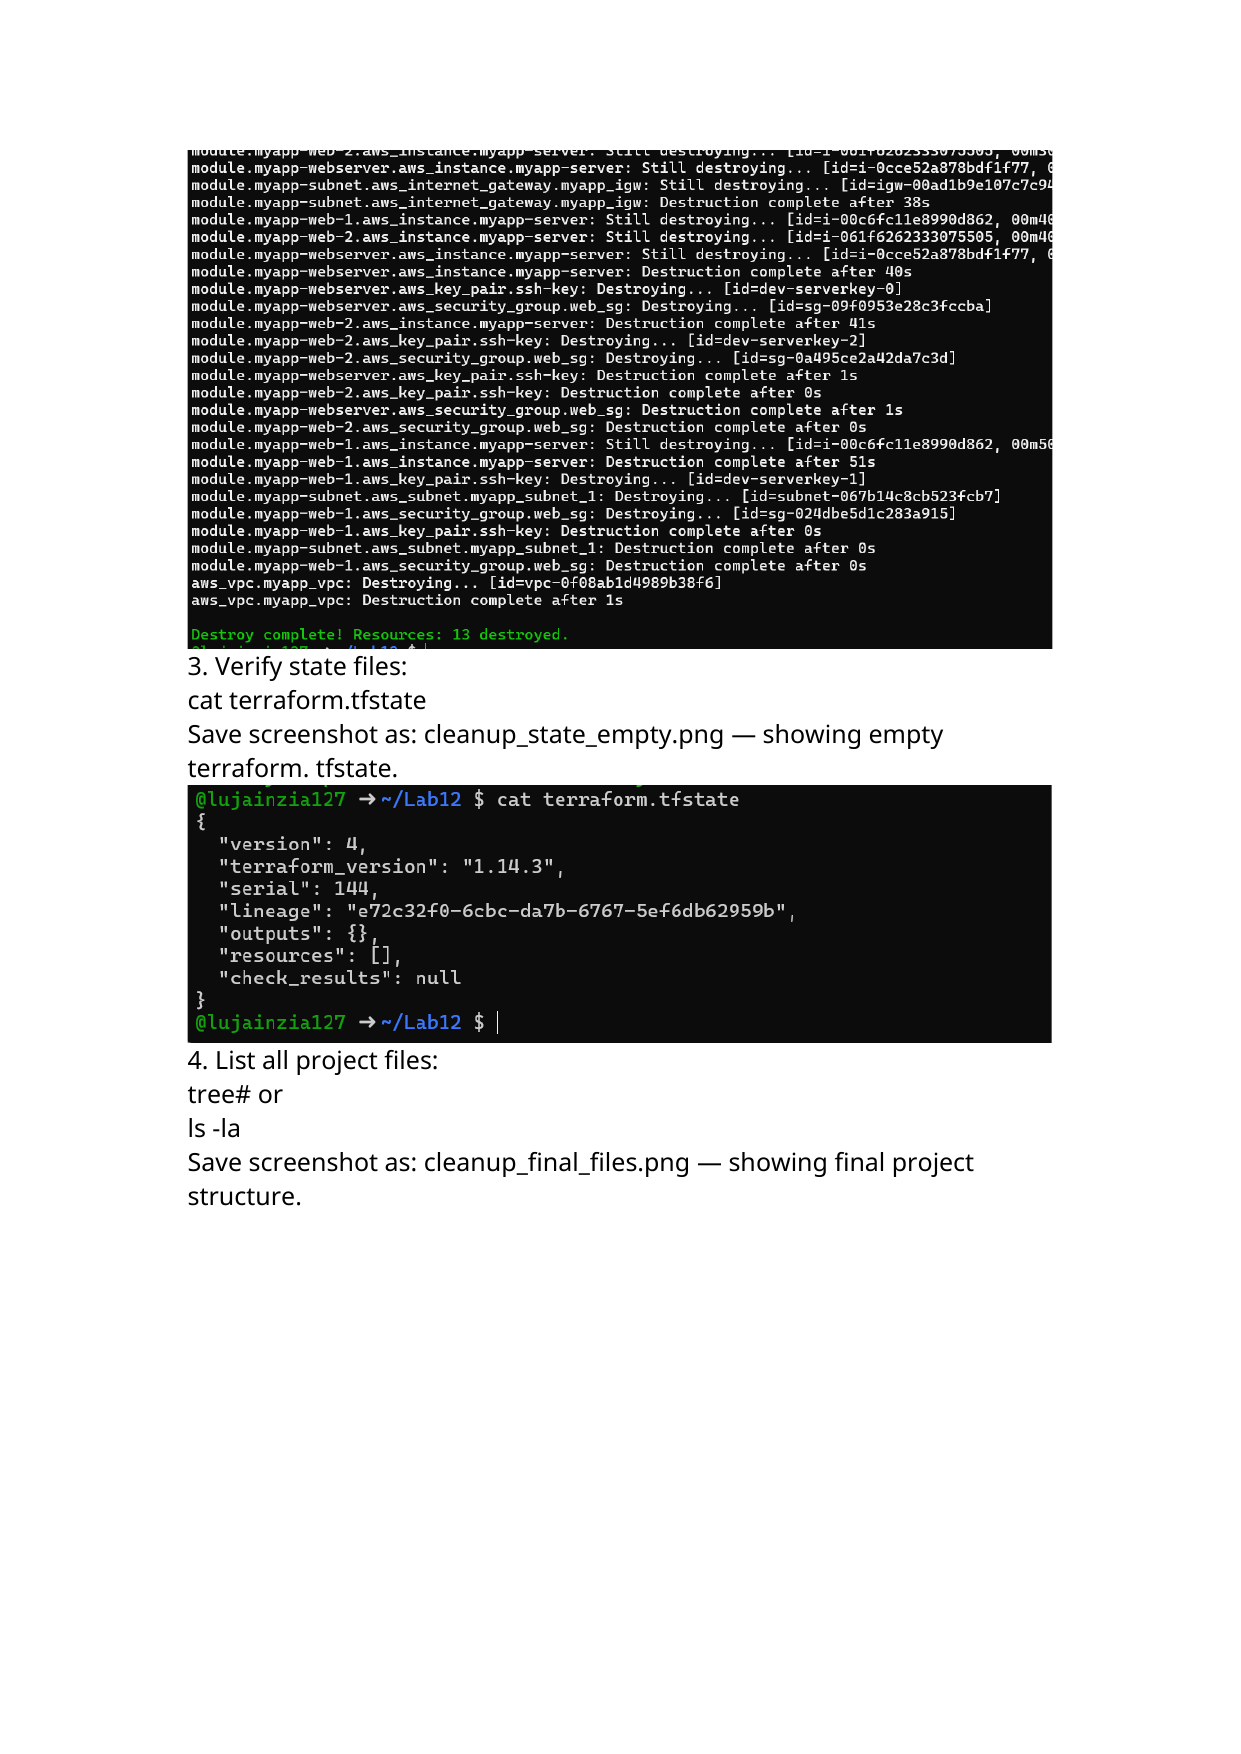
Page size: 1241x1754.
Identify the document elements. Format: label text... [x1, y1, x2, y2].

text cat terraform.tfstate [187, 683, 1053, 717]
list List all project files: [187, 1043, 1053, 1077]
text Save screenshot as: cleanup_state_empty.png — showing empty terraform. tfstate. [187, 717, 1053, 785]
text Save screenshot as: cleanup_final_files.png — showing final project structure. [187, 1145, 1053, 1213]
text ls -la [187, 1111, 1053, 1145]
list Verify state files: [187, 649, 1053, 683]
picture [187, 150, 1053, 649]
text tree# or [187, 1077, 1053, 1111]
picture [187, 785, 1052, 1043]
